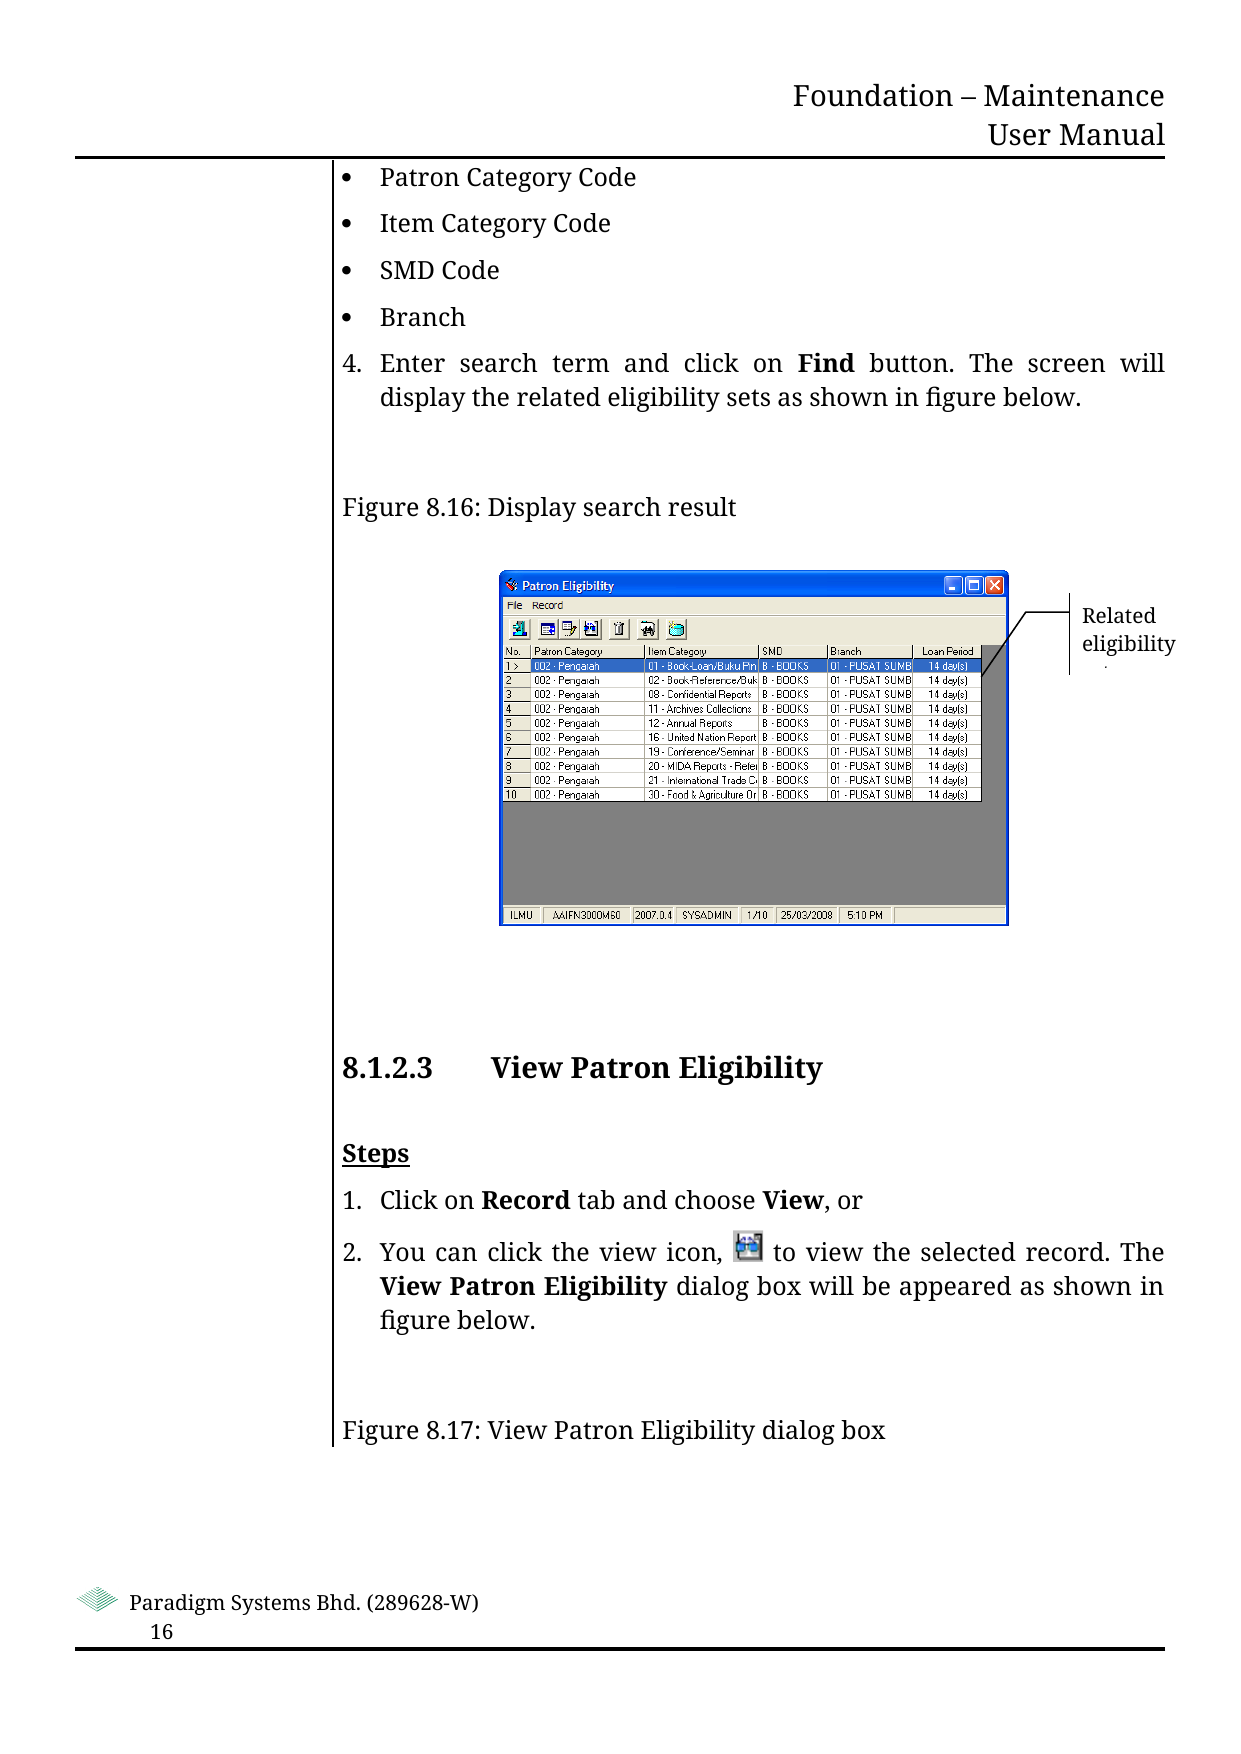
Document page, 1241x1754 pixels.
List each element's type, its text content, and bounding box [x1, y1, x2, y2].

subtitle View Patron Eligibility [334, 1047, 1165, 1087]
text Figure 8.16: Display search result [334, 490, 1165, 524]
list Patron Category Code [332, 159, 1165, 194]
list Branch [334, 299, 1165, 333]
list Click on Record tab and choose View, or [334, 1183, 1165, 1217]
picture [733, 1229, 764, 1262]
list SMD Code [334, 253, 1165, 287]
list Item Category Code [334, 206, 1165, 240]
picture [75, 1587, 119, 1612]
picture [498, 570, 1009, 926]
list You can click the view icon, to view the selected record. The View Patron Eligibility dialog box will be appeared as shown in figure below. [334, 1229, 1165, 1337]
text Figure 8.17: View Patron Eligibility dialog box [334, 1413, 1165, 1447]
list Enter search term and click on Find button. The screen will display the related eligibility sets as shown in figure below. [334, 346, 1165, 414]
text Steps [334, 1136, 1165, 1170]
